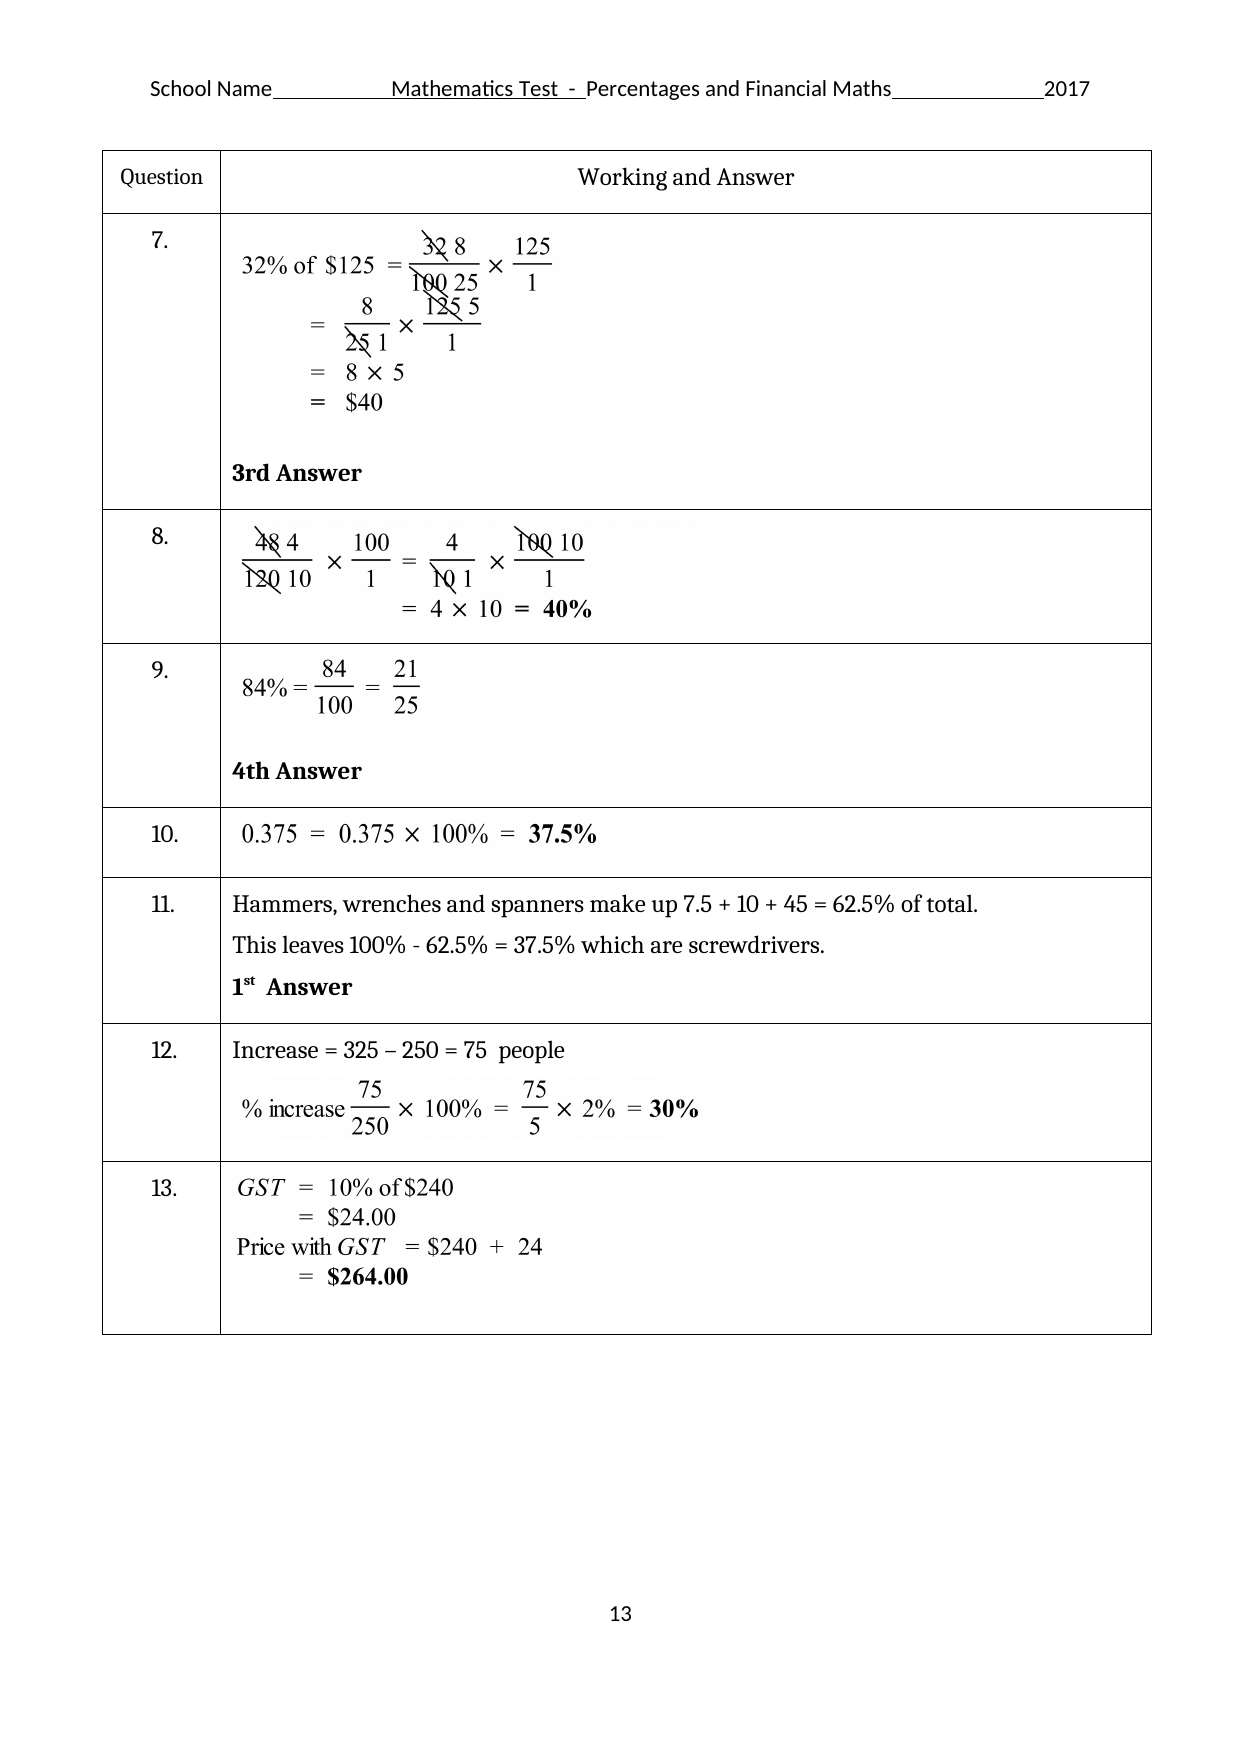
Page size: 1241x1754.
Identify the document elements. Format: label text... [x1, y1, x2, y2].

table_cell [103, 878, 220, 1023]
picture [237, 225, 611, 418]
picture [237, 820, 602, 849]
table_cell [103, 1024, 220, 1161]
table_cell [103, 644, 220, 807]
table_cell [221, 510, 1151, 643]
table_cell [221, 808, 1151, 877]
picture [237, 1076, 710, 1140]
picture [237, 521, 744, 622]
picture [237, 655, 424, 719]
table_cell [103, 510, 220, 643]
table_header Working and Answer [221, 151, 1151, 213]
picture [232, 1173, 597, 1291]
table_cell Hammers, wrenches and spanners make up 7.5 + 10 + 45 = 62.5% of total. This leaves 100% - 62.5% = 37.5% which are screwdrivers. 1st Answer [221, 878, 1151, 1023]
table_cell Increase = 325 – 250 = 75 people [221, 1024, 1151, 1161]
table_cell [103, 214, 220, 509]
table_cell 3rd Answer [221, 214, 1151, 509]
table_cell [221, 1162, 1151, 1334]
table_cell [103, 1162, 220, 1334]
table_cell [103, 808, 220, 877]
table_cell 4th Answer [221, 644, 1151, 807]
table_header Question [103, 151, 220, 213]
